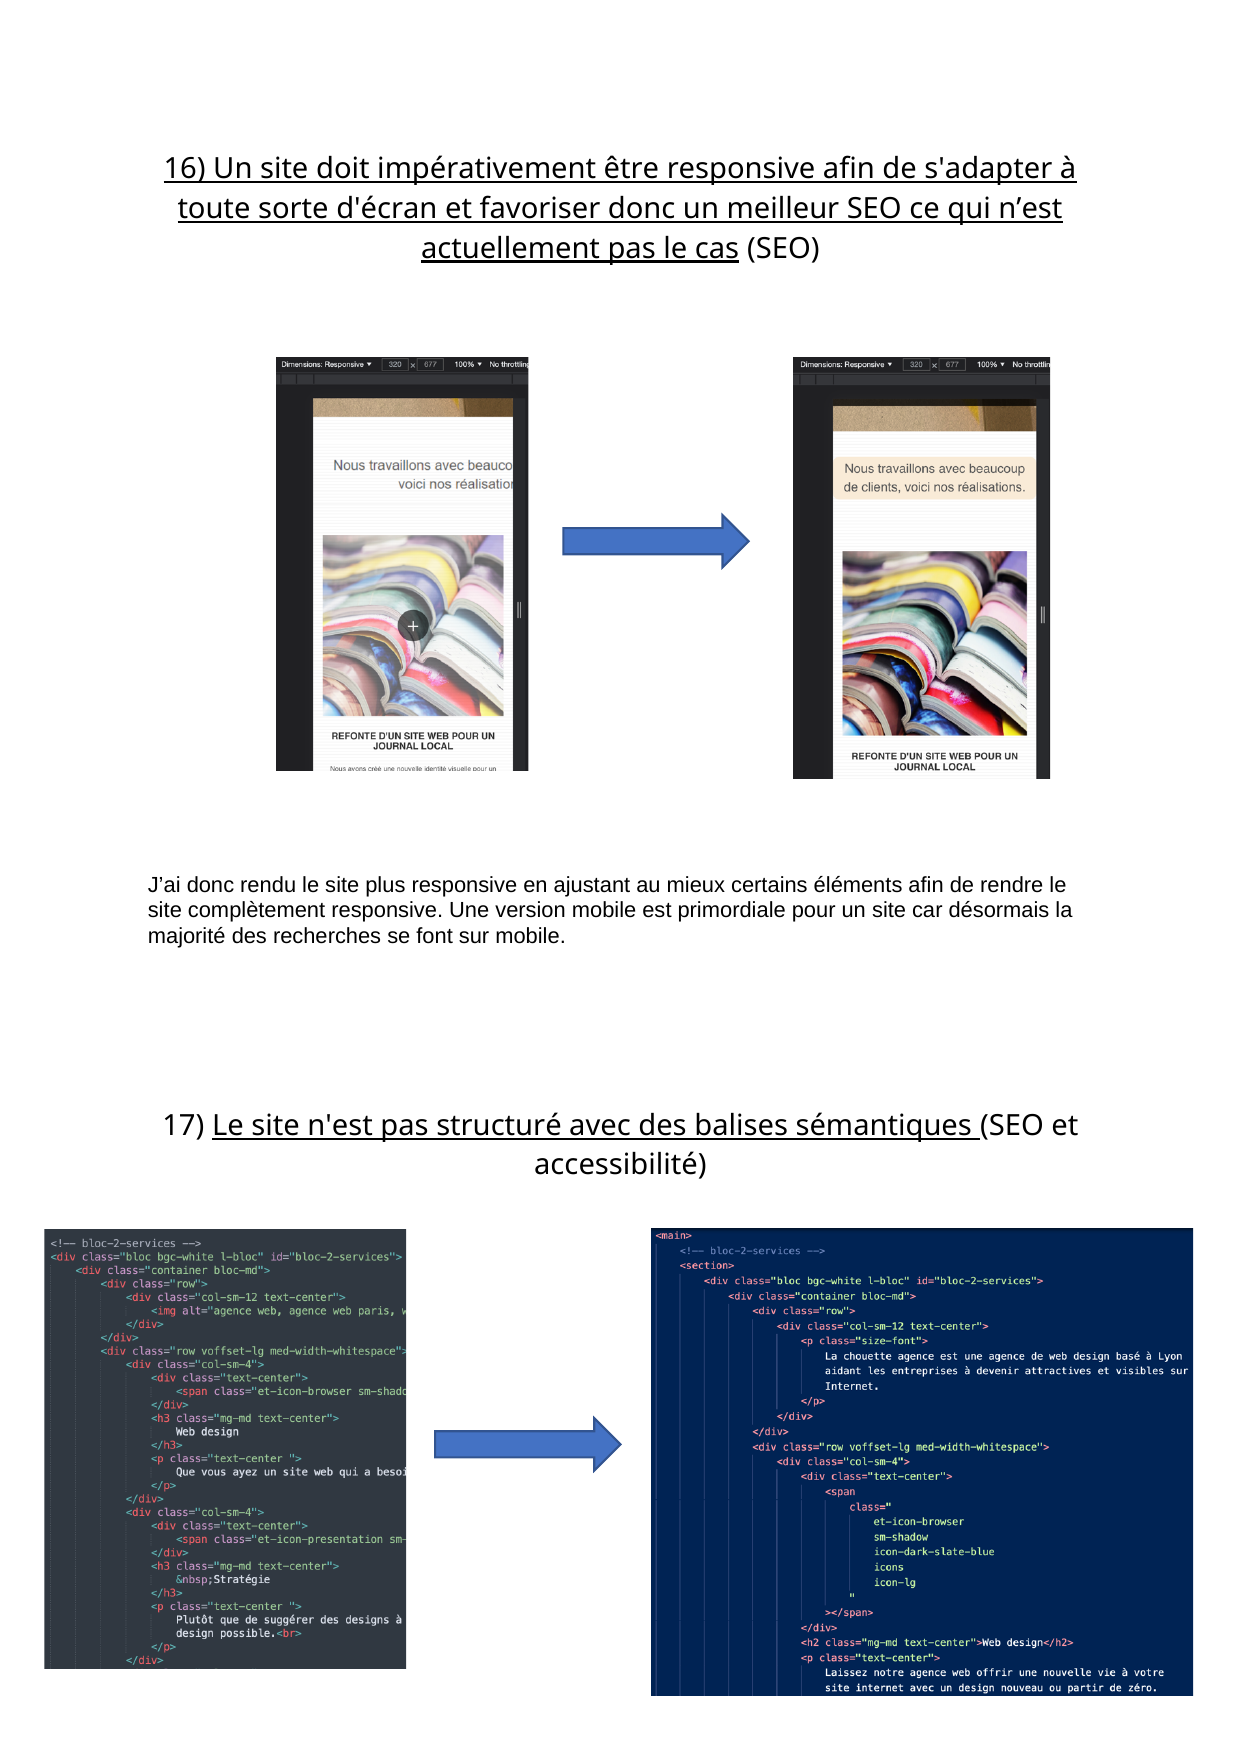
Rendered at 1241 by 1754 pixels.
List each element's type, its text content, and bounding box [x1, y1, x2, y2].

text 17) Le site n'est pas structuré avec des balises sémantiques (SEO et accessibilité) [148, 1104, 1093, 1183]
picture [276, 357, 529, 771]
picture [793, 357, 1051, 779]
text 16) Un site doit impérativement être responsive afin de s'adapter à toute sorte d'écran et favoriser donc un meilleur SEO ce qui n’est actuellement pas le cas (SEO) [148, 148, 1093, 267]
text J’ai donc rendu le site plus responsive en ajustant au mieux certains éléments afin de rendre le site complètement responsive. Une version mobile est primordiale pour un site car désormais la majorité des recherches se font sur mobile. [148, 872, 1093, 948]
picture [651, 1228, 1194, 1696]
picture [44, 1229, 407, 1669]
